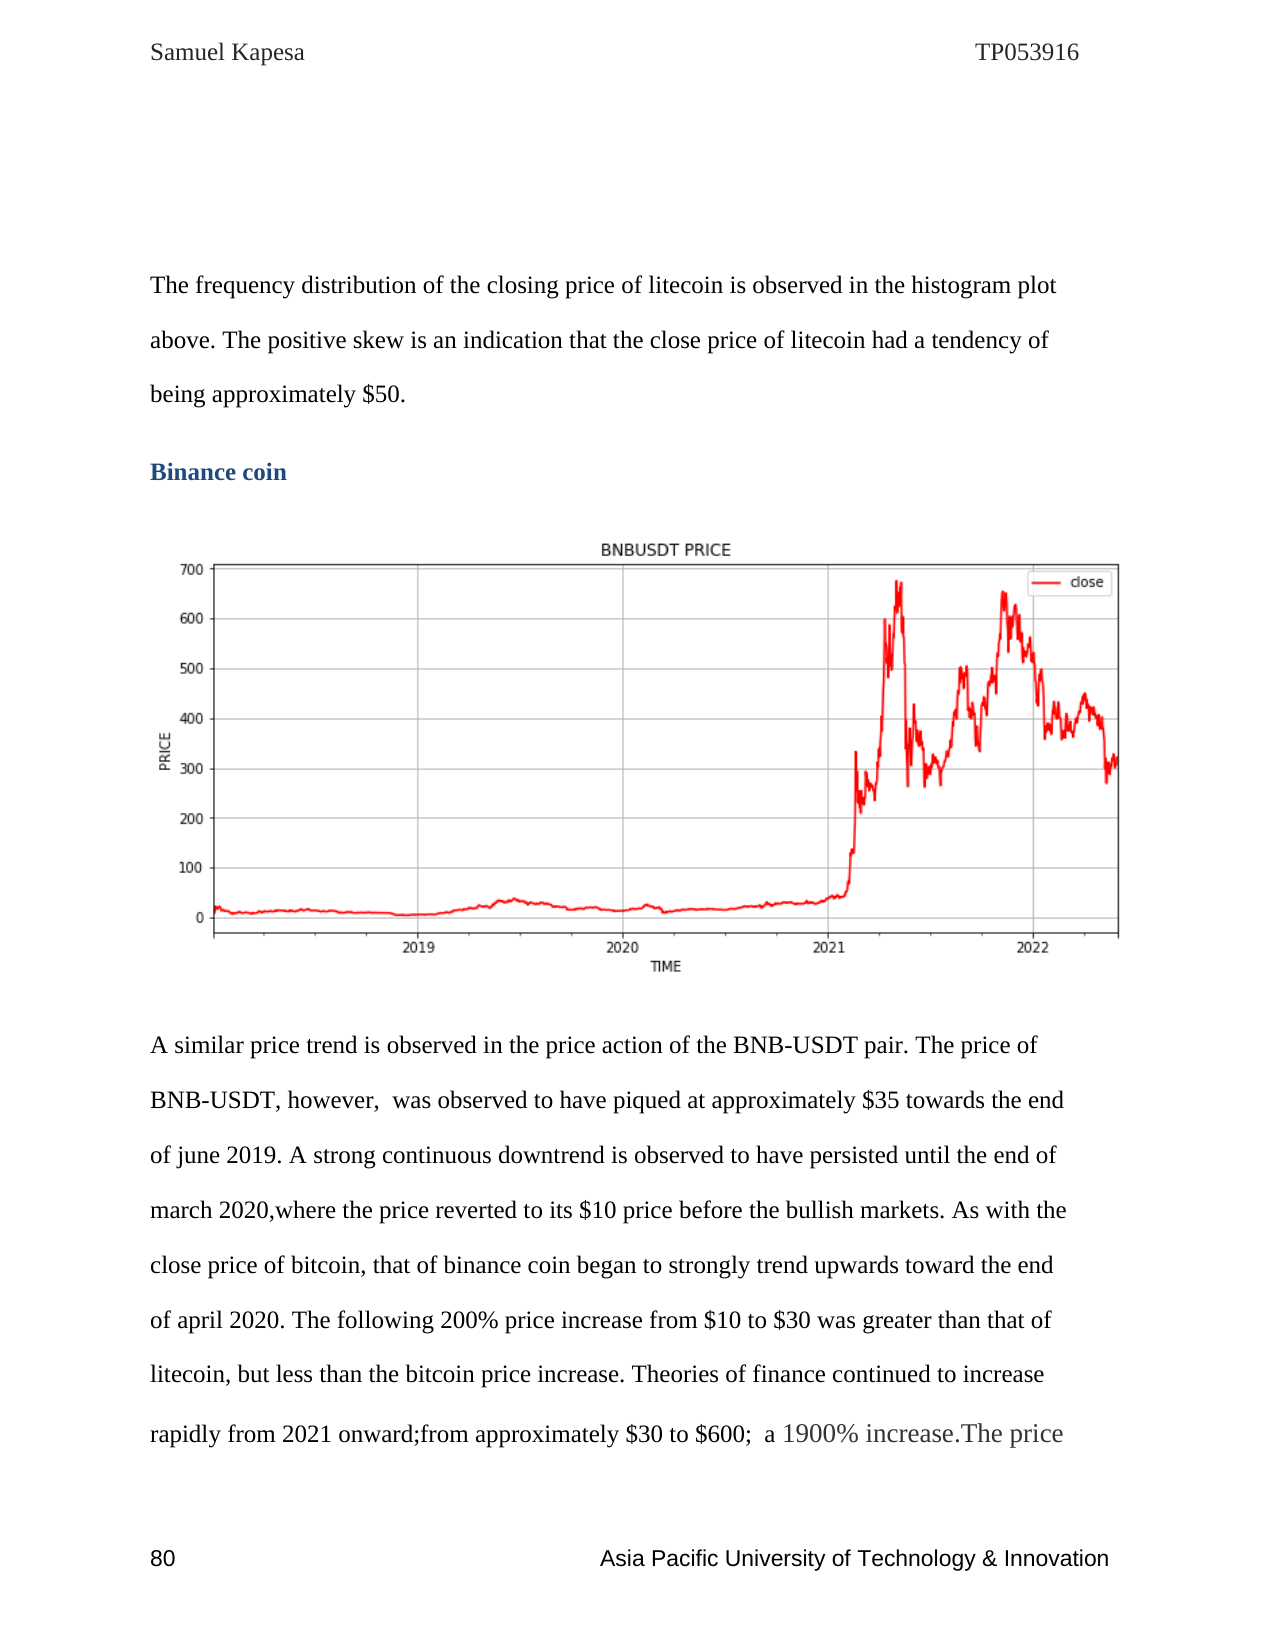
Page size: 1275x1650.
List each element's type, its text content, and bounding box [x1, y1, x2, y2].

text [150, 1030, 1071, 1448]
text The frequency distribution of the closing price of litecoin is observed in the histogram plot above. The positive skew is an indication that the close price of litecoin had a tendency of being approximately $50. [150, 270, 1071, 408]
picture [150, 533, 1125, 984]
text Binance coin [150, 457, 1071, 486]
